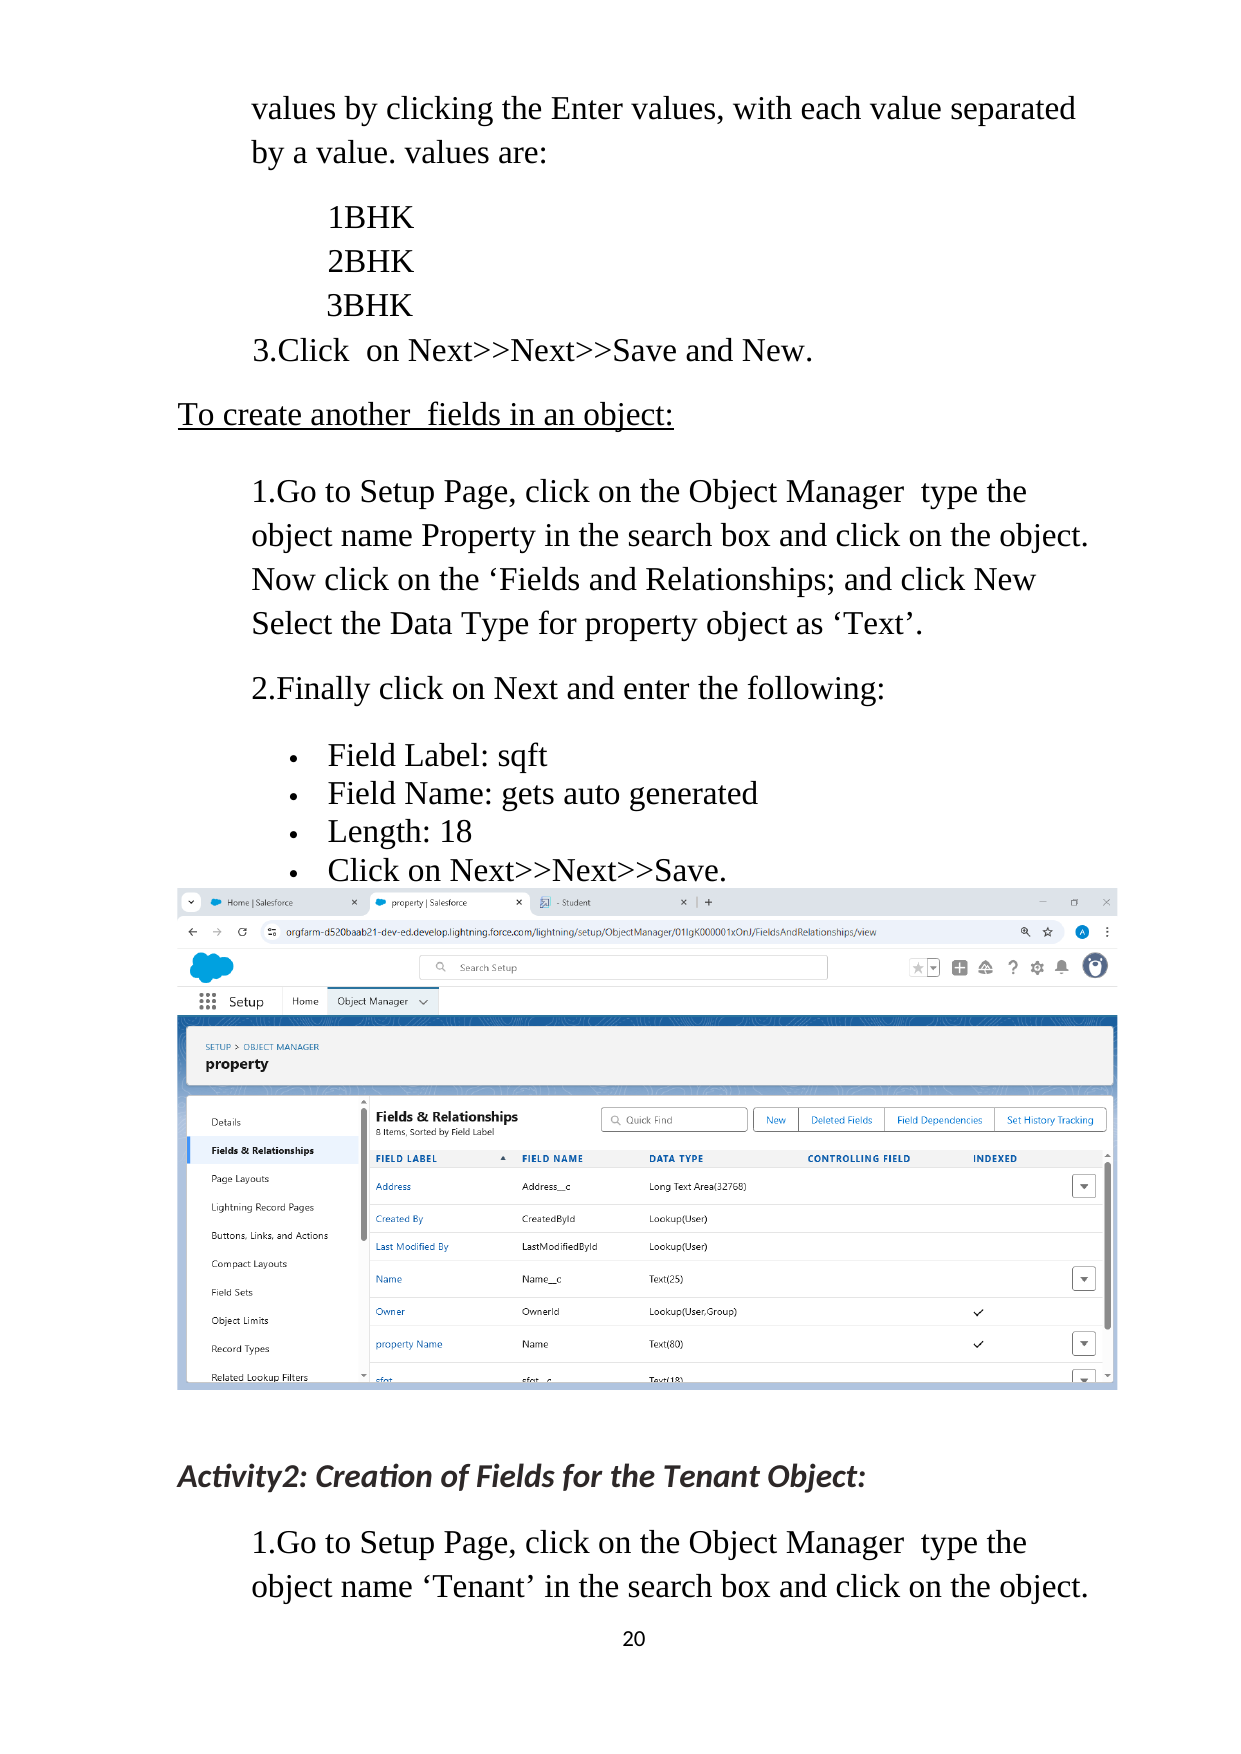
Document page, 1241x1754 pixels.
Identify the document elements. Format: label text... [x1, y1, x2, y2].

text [251, 89, 1090, 171]
list 2BHK [327, 242, 1090, 280]
list 3BHK [251, 286, 1090, 324]
list Length: 18 [290, 811, 1090, 850]
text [251, 1522, 1090, 1605]
list 1BHK [327, 198, 1090, 236]
text 1.Go to Setup Page, click on the Object Manager type the object name Property in the search box and click on the object. Now click on the ‘Fields and Relationships; and click New Select the Data Type for property object as ‘Text’. [251, 471, 1090, 642]
list Field Label: sqft [290, 735, 1090, 773]
list Field Name: gets auto generated [290, 773, 1090, 811]
text To create another fields in an object: [177, 395, 1090, 433]
text 2.Finally click on Next and enter the following: [251, 668, 1090, 707]
text Activity2: Creation of Fields for the Tenant Object: [177, 1455, 1090, 1496]
list Click on Next>>Next>>Save. [290, 850, 1090, 888]
list 3.Click on Next>>Next>>Save and New. [252, 330, 1090, 368]
picture [177, 888, 1118, 1390]
